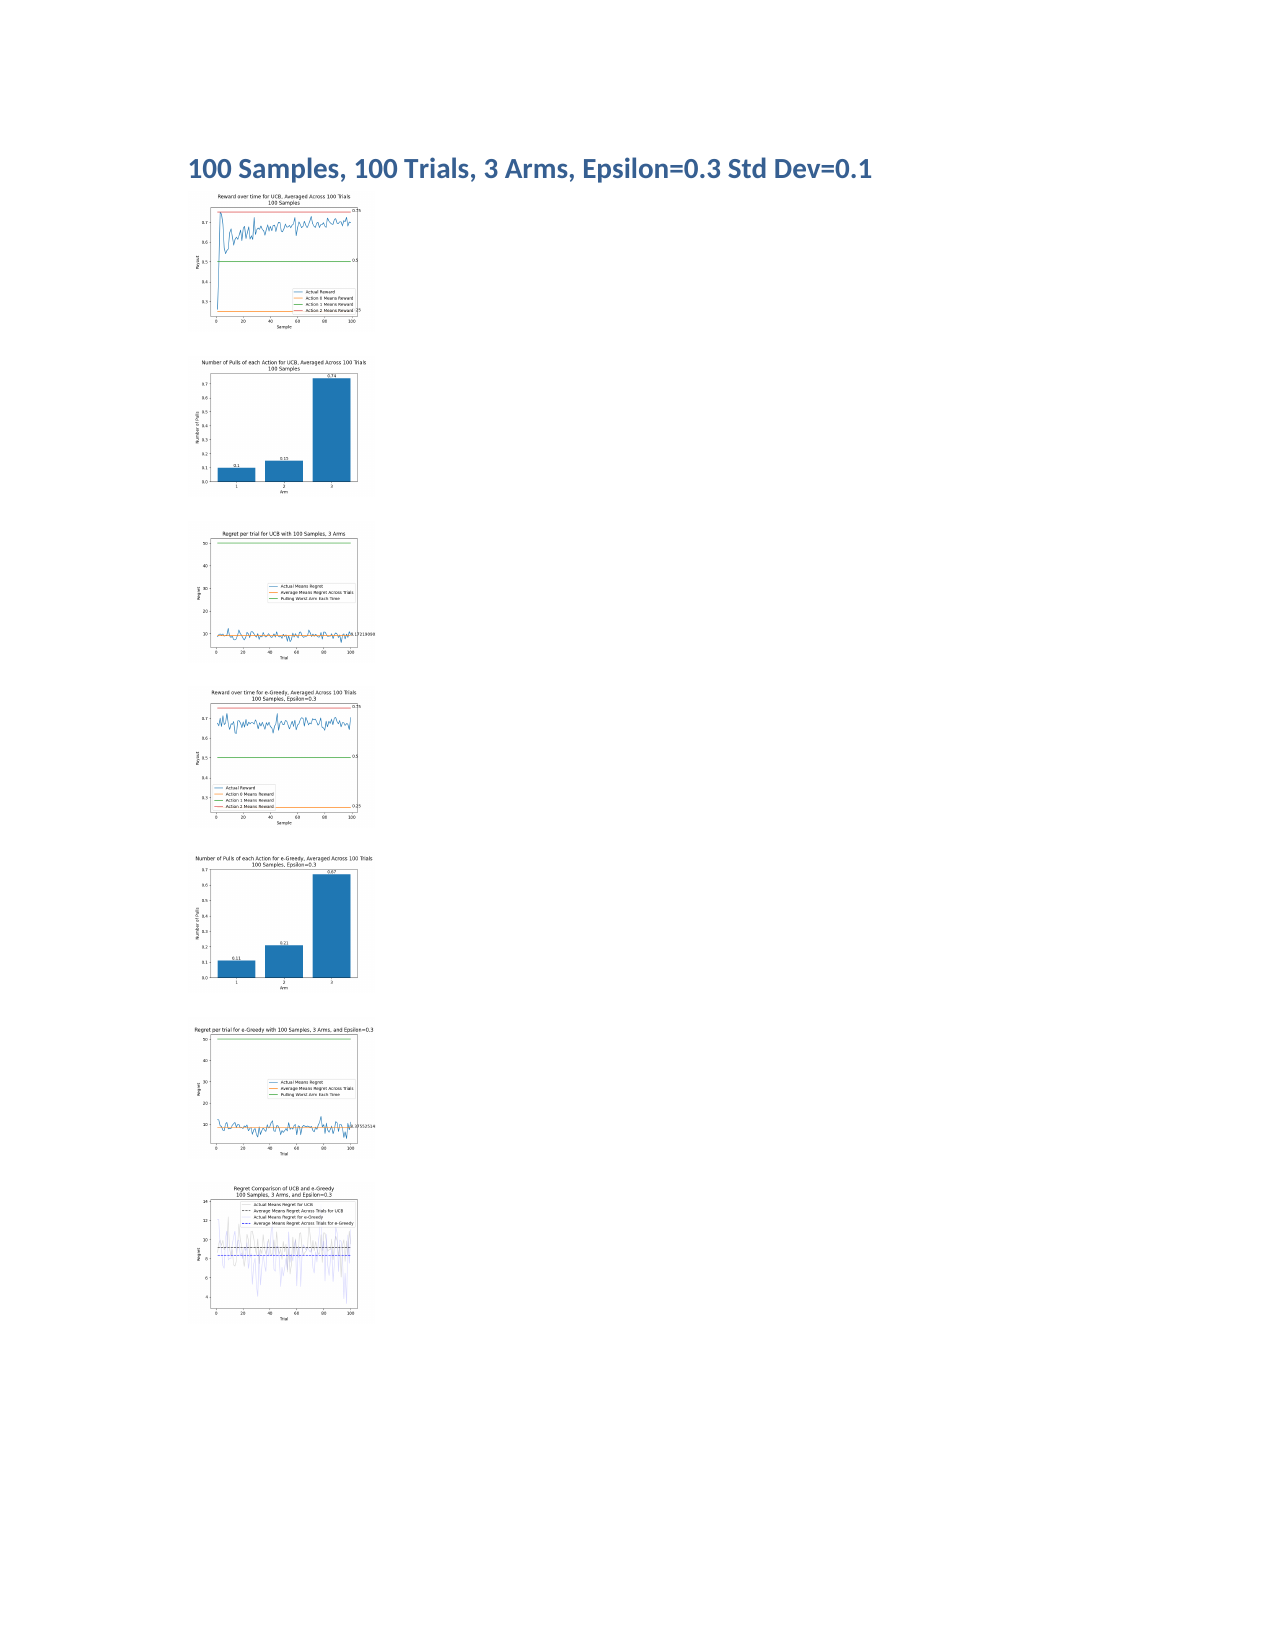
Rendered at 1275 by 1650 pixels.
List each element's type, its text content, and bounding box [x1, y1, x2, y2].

picture [187, 686, 375, 828]
picture [187, 1182, 375, 1324]
picture [187, 852, 375, 993]
picture [187, 356, 375, 497]
subtitle 100 Samples, 100 Trials, 3 Arms, Epsilon=0.3 Std Dev=0.1 [187, 150, 1087, 186]
picture [187, 521, 375, 663]
picture [187, 191, 375, 332]
picture [187, 1017, 375, 1159]
